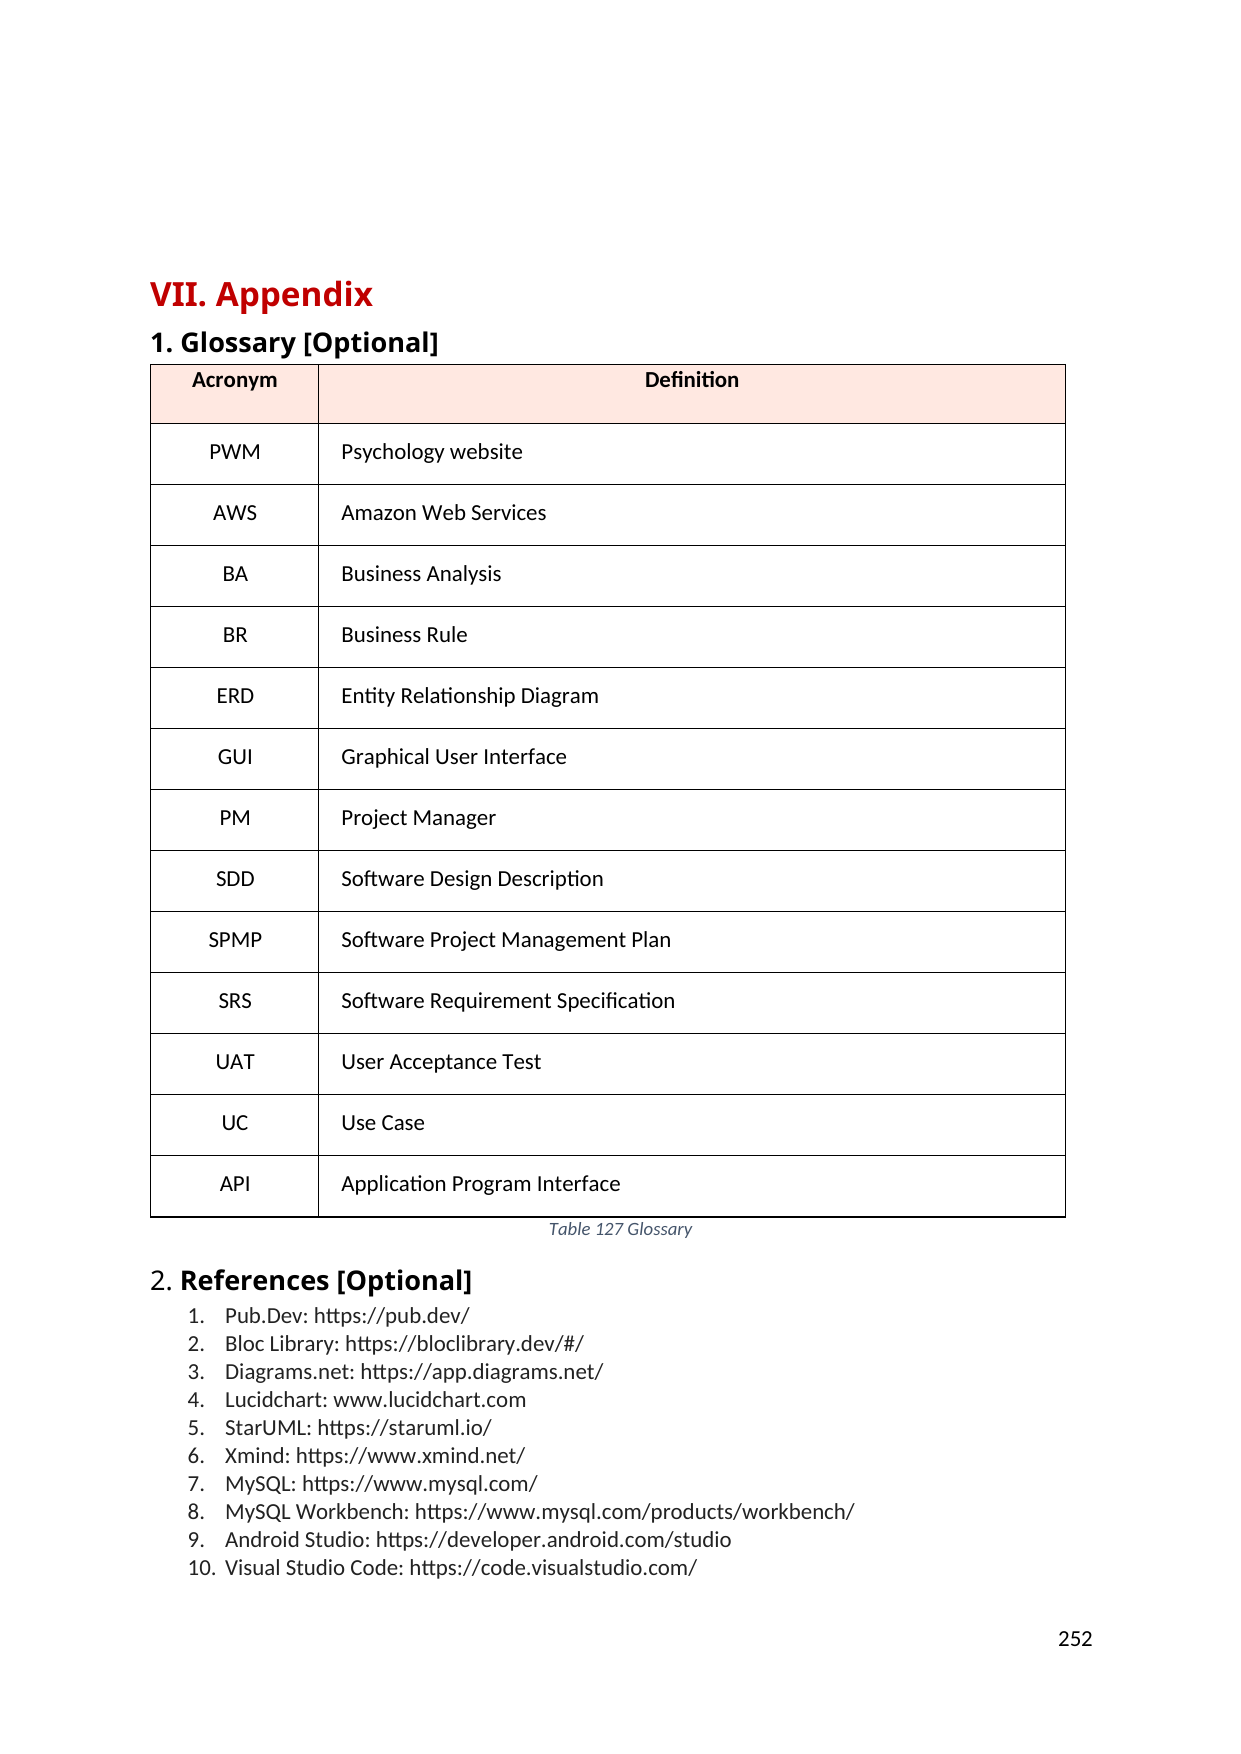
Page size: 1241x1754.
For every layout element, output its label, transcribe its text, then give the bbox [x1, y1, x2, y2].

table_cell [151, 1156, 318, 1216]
list StarUML: https://staruml.io/ [187, 1413, 1093, 1441]
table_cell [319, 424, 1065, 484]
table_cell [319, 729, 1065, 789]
text Table 127 Glossary [150, 1217, 1093, 1240]
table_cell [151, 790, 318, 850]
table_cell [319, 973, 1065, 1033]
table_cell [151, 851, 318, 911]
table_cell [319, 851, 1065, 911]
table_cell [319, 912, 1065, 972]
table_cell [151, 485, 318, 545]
list Xmind: https://www.xmind.net/ [187, 1441, 1093, 1469]
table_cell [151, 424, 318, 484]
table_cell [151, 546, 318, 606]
subtitle 1. Glossary [Optional] [150, 324, 1093, 361]
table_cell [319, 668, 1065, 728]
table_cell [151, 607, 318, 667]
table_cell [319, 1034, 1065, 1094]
subtitle 2. References [Optional] [150, 1261, 1093, 1298]
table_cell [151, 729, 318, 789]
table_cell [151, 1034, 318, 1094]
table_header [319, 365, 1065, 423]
subtitle VII. Appendix [150, 271, 1093, 316]
list Pub.Dev: https://pub.dev/ [187, 1301, 1093, 1329]
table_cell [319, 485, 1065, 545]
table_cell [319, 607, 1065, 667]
list Lucidchart: www.lucidchart.com [187, 1385, 1093, 1413]
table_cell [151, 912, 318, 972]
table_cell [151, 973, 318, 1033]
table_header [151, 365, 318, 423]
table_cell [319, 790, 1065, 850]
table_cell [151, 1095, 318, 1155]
list Visual Studio Code: https://code.visualstudio.com/ [187, 1553, 1093, 1581]
list Bloc Library: https://bloclibrary.dev/#/ [187, 1329, 1093, 1357]
list MySQL Workbench: https://www.mysql.com/products/workbench/ [187, 1497, 1093, 1525]
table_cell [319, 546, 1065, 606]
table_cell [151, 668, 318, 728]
list Diagrams.net: https://app.diagrams.net/ [187, 1357, 1093, 1385]
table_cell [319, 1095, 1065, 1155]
list MySQL: https://www.mysql.com/ [187, 1469, 1093, 1497]
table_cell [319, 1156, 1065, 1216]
list Android Studio: https://developer.android.com/studio [187, 1525, 1093, 1553]
